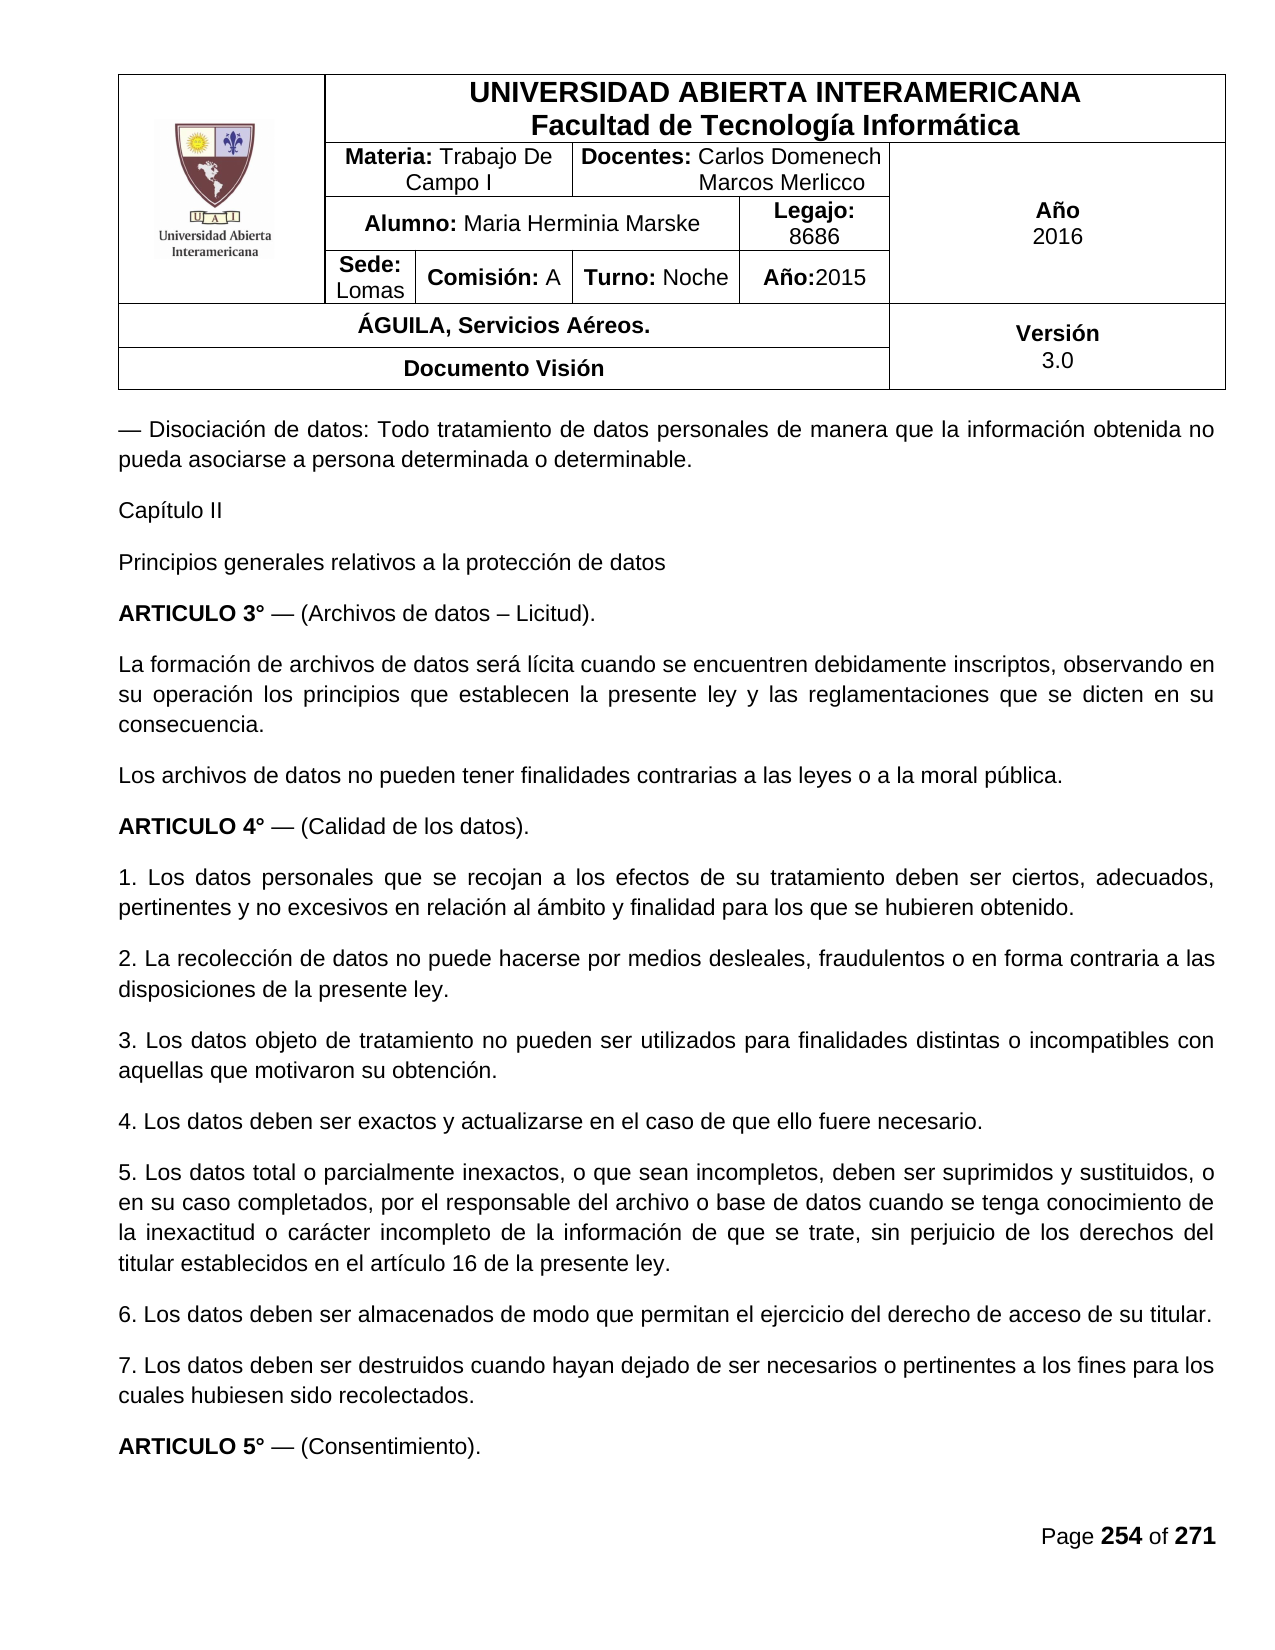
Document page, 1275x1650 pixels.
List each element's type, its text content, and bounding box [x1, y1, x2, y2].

picture [154, 119, 275, 259]
text Capítulo II [118, 497, 1216, 524]
text 5. Los datos total o parcialmente inexactos, o que sean incompletos, deben ser suprimidos y sustituidos, o en su caso completados, por el responsable del archivo o base de datos cuando se tenga conocimiento de la inexactitud o carácter incompleto de la información de que se trate, sin perjuicio de los derechos del titular establecidos en el artículo 16 de la presente ley. [118, 1159, 1216, 1276]
text La formación de archivos de datos será lícita cuando se encuentren debidamente inscriptos, observando en su operación los principios que establecen la presente ley y las reglamentaciones que se dicten en su consecuencia. [118, 651, 1216, 737]
text Principios generales relativos a la protección de datos [118, 548, 1216, 575]
text ARTICULO 3° — (Archivos de datos – Licitud). [118, 599, 1216, 626]
text 4. Los datos deben ser exactos y actualizarse en el caso de que ello fuere necesario. [118, 1108, 1216, 1134]
text 2. La recolección de datos no puede hacerse por medios desleales, fraudulentos o en forma contraria a las disposiciones de la presente ley. [118, 945, 1216, 1002]
text Los archivos de datos no pueden tener finalidades contrarias a las leyes o a la moral pública. [118, 762, 1216, 788]
text 7. Los datos deben ser destruidos cuando hayan dejado de ser necesarios o pertinentes a los fines para los cuales hubiesen sido recolectados. [118, 1352, 1216, 1408]
text ARTICULO 5° — (Consentimiento). [118, 1433, 1216, 1459]
text 6. Los datos deben ser almacenados de modo que permitan el ejercicio del derecho de acceso de su titular. [118, 1301, 1216, 1327]
text 3. Los datos objeto de tratamiento no pueden ser utilizados para finalidades distintas o incompatibles con aquellas que motivaron su obtención. [118, 1027, 1216, 1083]
text ARTICULO 4° — (Calidad de los datos). [118, 813, 1216, 839]
text 1. Los datos personales que se recojan a los efectos de su tratamiento deben ser ciertos, adecuados, pertinentes y no excesivos en relación al ámbito y finalidad para los que se hubieren obtenido. [118, 864, 1216, 921]
text — Disociación de datos: Todo tratamiento de datos personales de manera que la información obtenida no pueda asociarse a persona determinada o determinable. [118, 416, 1216, 473]
